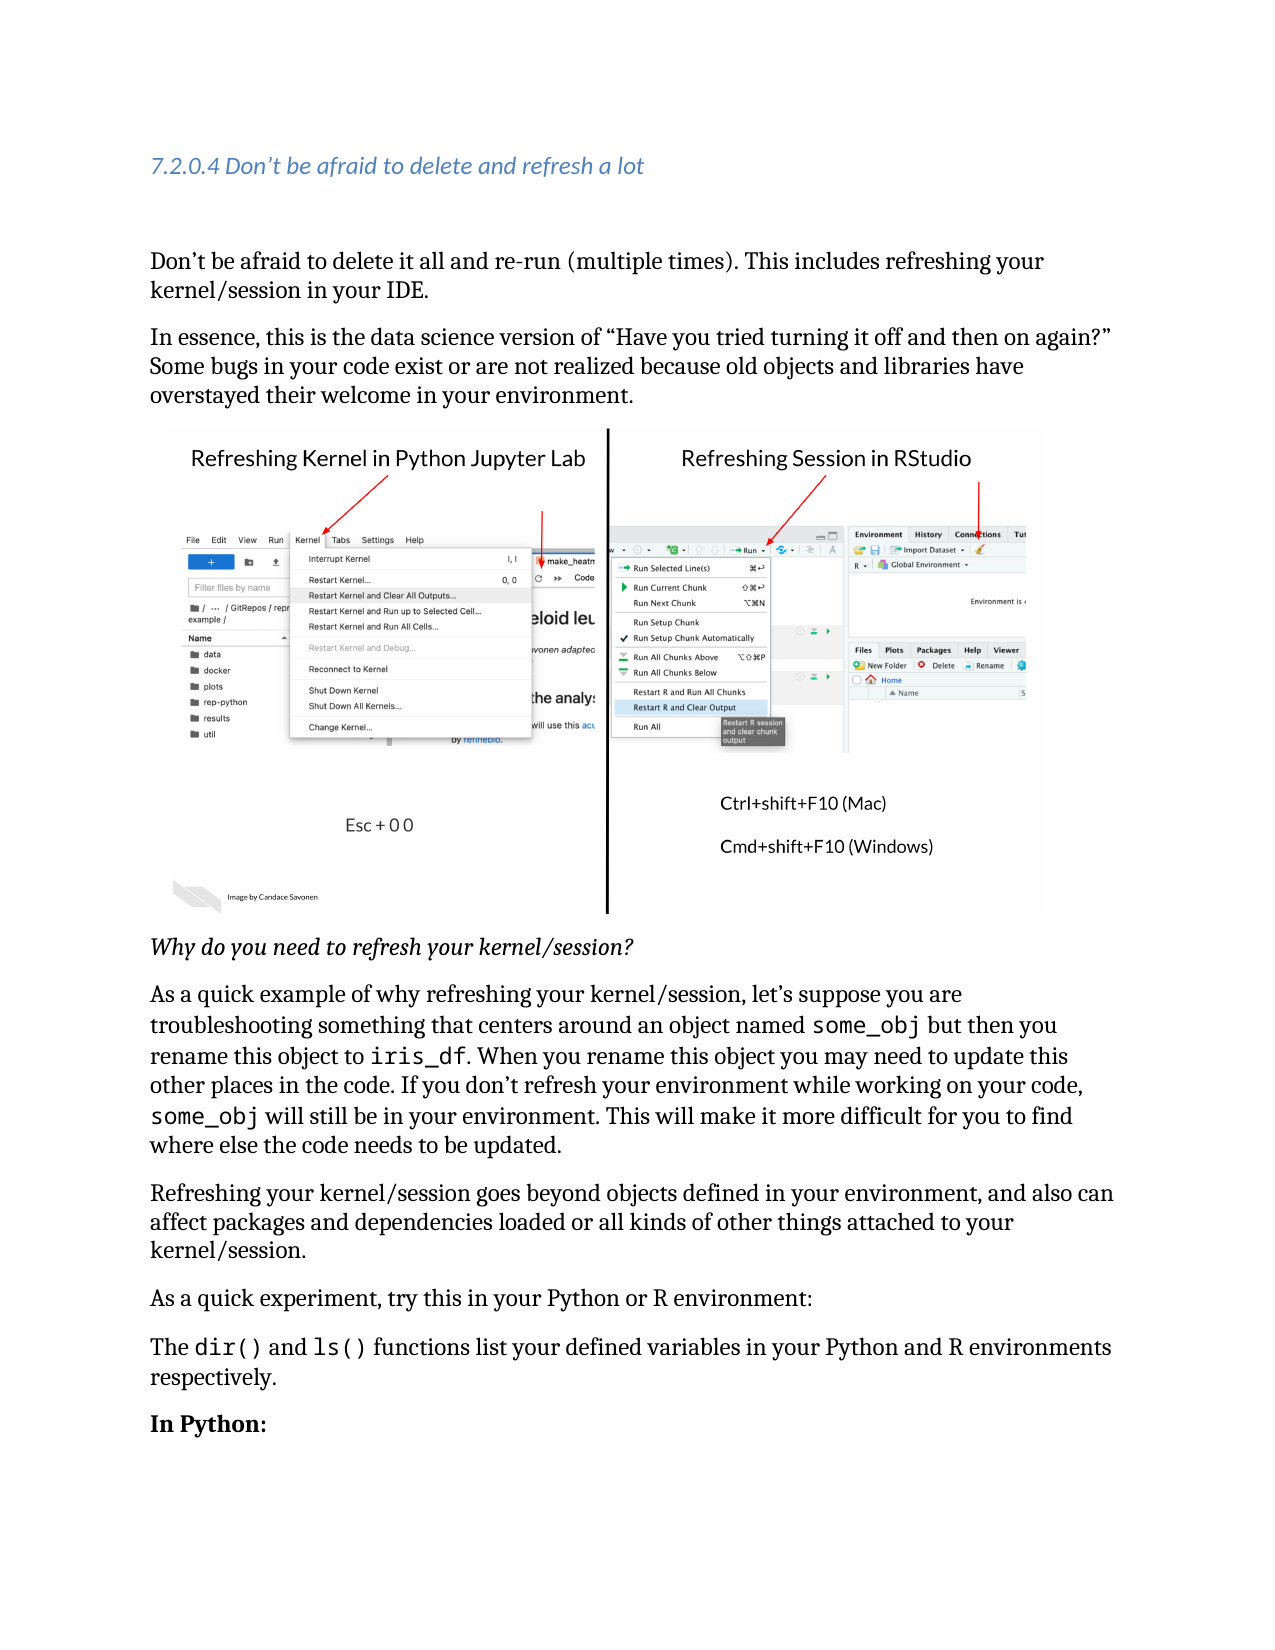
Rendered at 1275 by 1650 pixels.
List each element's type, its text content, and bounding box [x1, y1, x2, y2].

text Refreshing your kernel/session goes beyond objects defined in your environment, and also can affect packages and dependencies loaded or all kinds of other things attached to your kernel/session. [150, 1179, 1125, 1265]
text The dir() and ls() functions list your defined variables in your Python and R environments respectively. [150, 1331, 1125, 1391]
text In essence, this is the data science version of “Have you tried turning it off and then on again?” Some bugs in your code exist or are not realized because old objects and libraries have overstayed their welcome in your environment. [150, 323, 1125, 409]
subtitle 7.2.0.4 Don’t be afraid to delete and refresh a lot [150, 150, 1125, 181]
text As a quick experiment, try this in your Python or R environment: [150, 1284, 1125, 1313]
text Why do you need to refresh your kernel/session? [150, 933, 1125, 961]
text Don’t be afraid to delete it all and re-run (multiple times). This includes refreshing your kernel/session in your IDE. [150, 247, 1125, 304]
picture [168, 428, 1044, 914]
text In Python: [150, 1410, 1125, 1439]
text As a quick example of why refreshing your kernel/session, let’s suppose you are troubleshooting something that centers around an object named some_obj but then you rename this object to iris_df. When you rename this object you may need to update this other places in the code. If you don’t refresh your environment while working on your code, some_obj will still be in your environment. This will make it more difficult for you to find where else the code needs to be updated. [150, 980, 1125, 1160]
